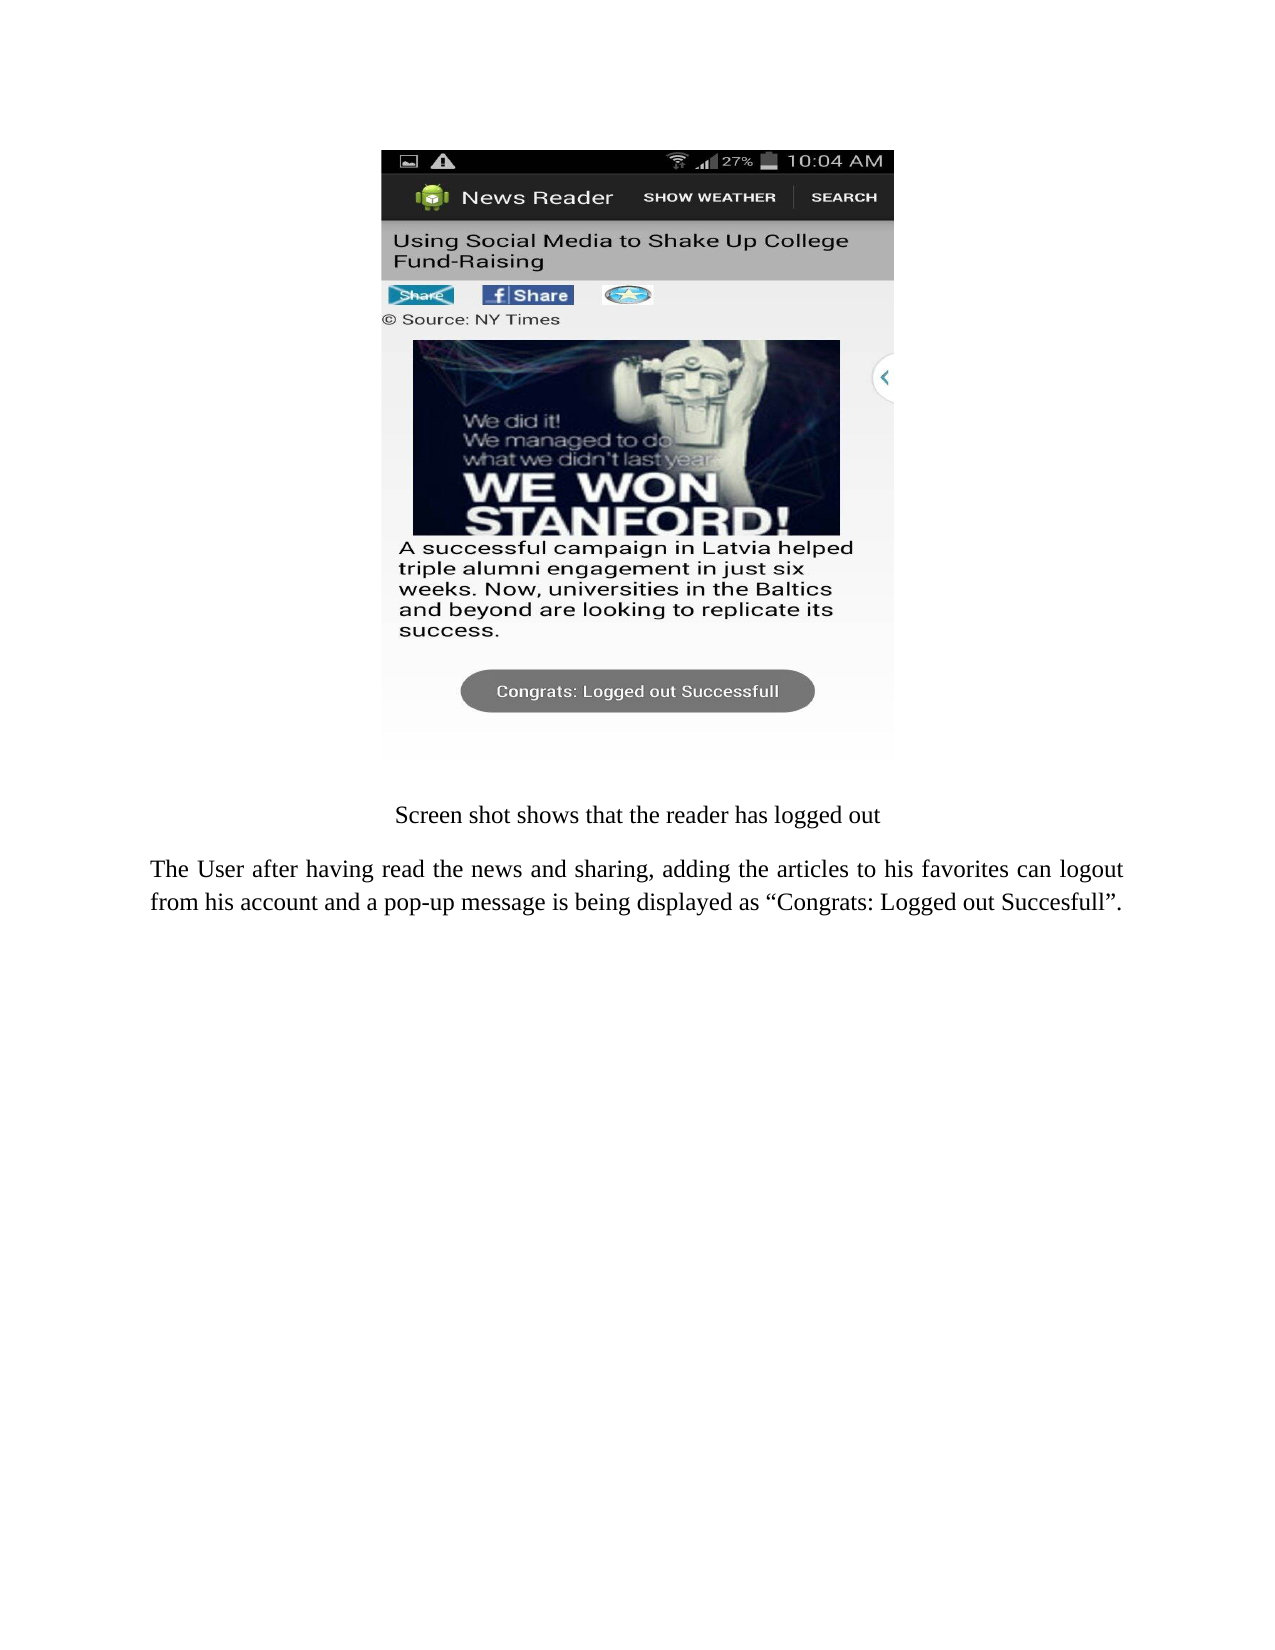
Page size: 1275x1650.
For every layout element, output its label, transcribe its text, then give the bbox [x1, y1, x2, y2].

text Screen shot shows that the reader has logged out [150, 800, 1125, 829]
picture [381, 150, 894, 775]
text The User after having read the news and sharing, adding the articles to his favorites can logout from his account and a pop-up message is being displayed as “Congrats: Logged out Succesfull”. [150, 854, 1125, 916]
